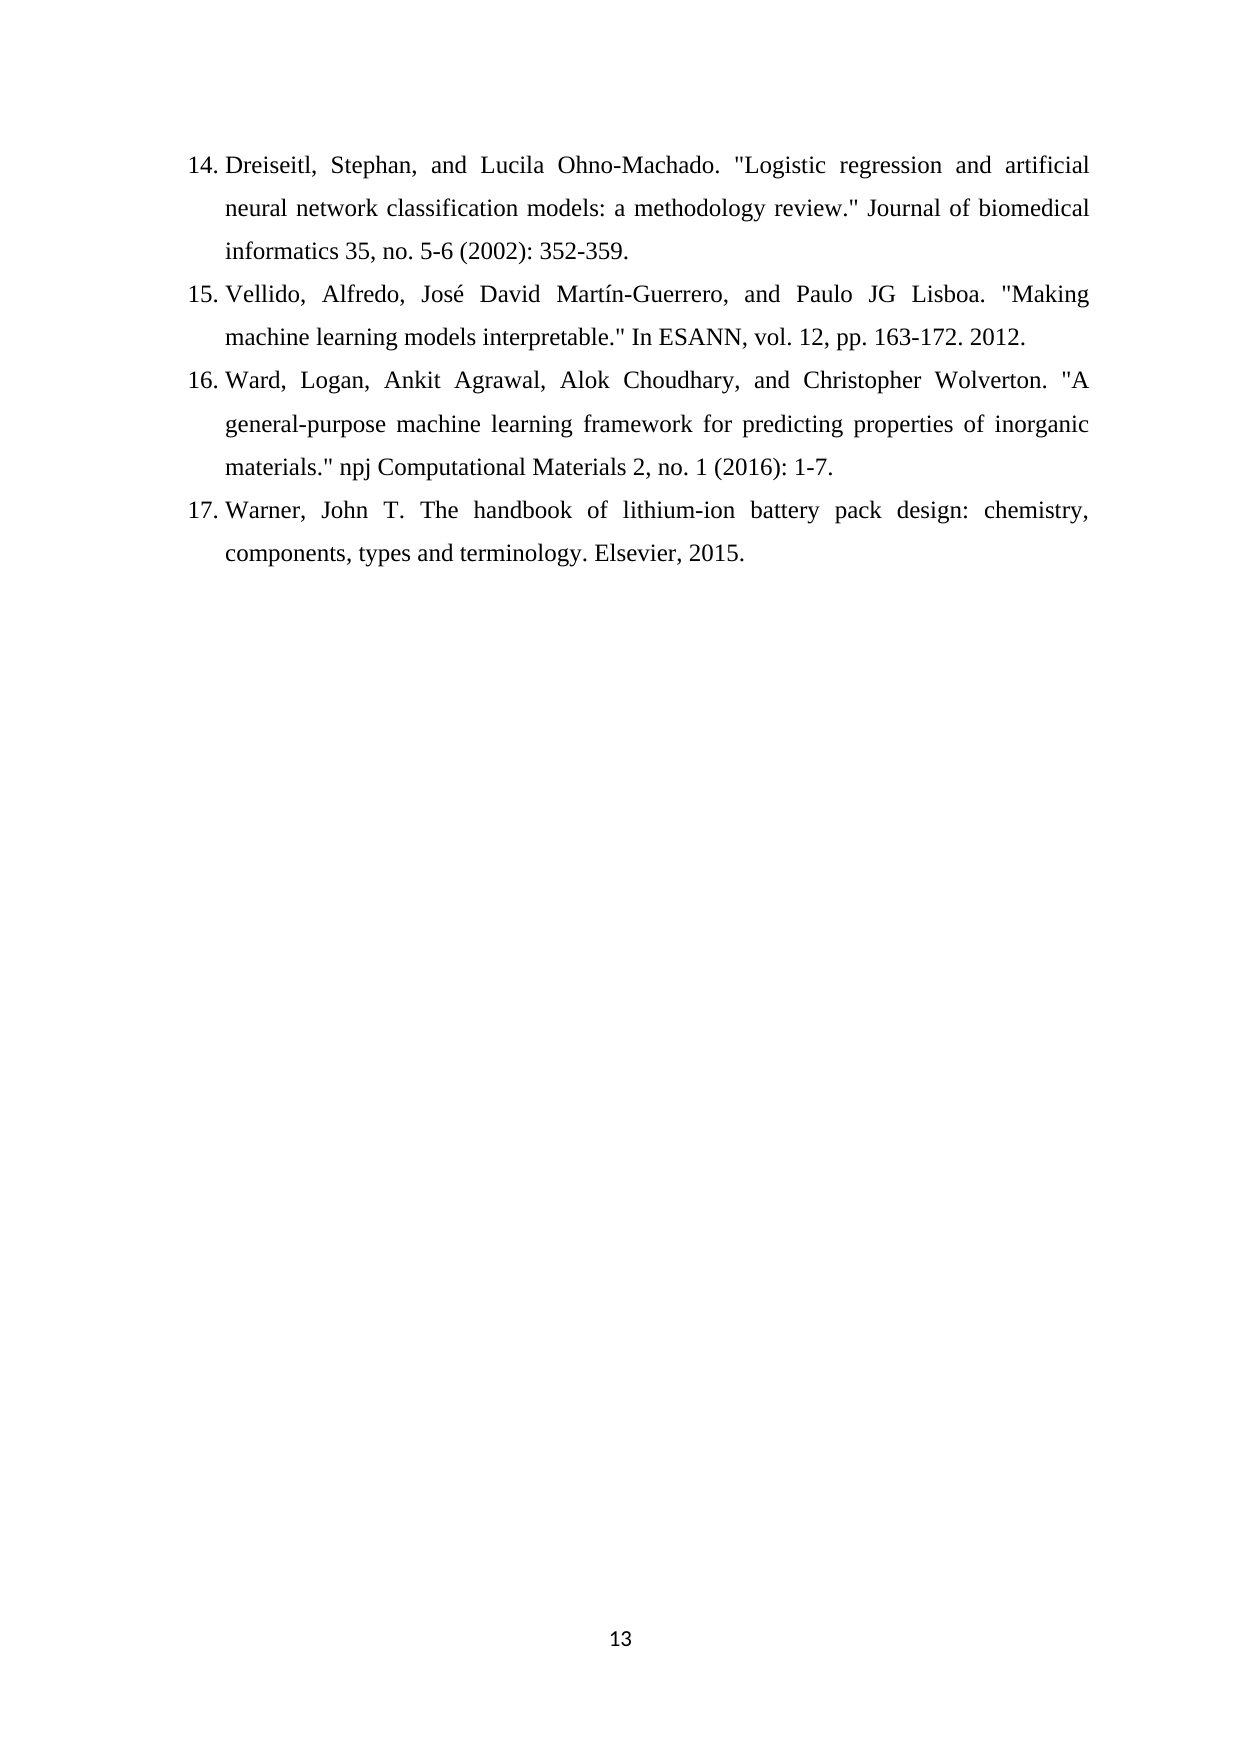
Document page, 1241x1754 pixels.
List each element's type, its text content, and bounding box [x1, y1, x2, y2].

list Ward, Logan, Ankit Agrawal, Alok Choudhary, and Christopher Wolverton. "A general-purpose machine learning framework for predicting properties of inorganic materials." npj Computational Materials 2, no. 1 (2016): 1-7. [187, 366, 1090, 481]
list Dreiseitl, Stephan, and Lucila Ohno-Machado. "Logistic regression and artificial neural network classification models: a methodology review." Journal of biomedical informatics 35, no. 5-6 (2002): 352-359. [187, 150, 1090, 265]
list Warner, John T. The handbook of lithium-ion battery pack design: chemistry, components, types and terminology. Elsevier, 2015. [187, 495, 1090, 567]
list Vellido, Alfredo, José David Martín-Guerrero, and Paulo JG Lisboa. "Making machine learning models interpretable." In ESANN, vol. 12, pp. 163-172. 2012. [187, 279, 1090, 351]
